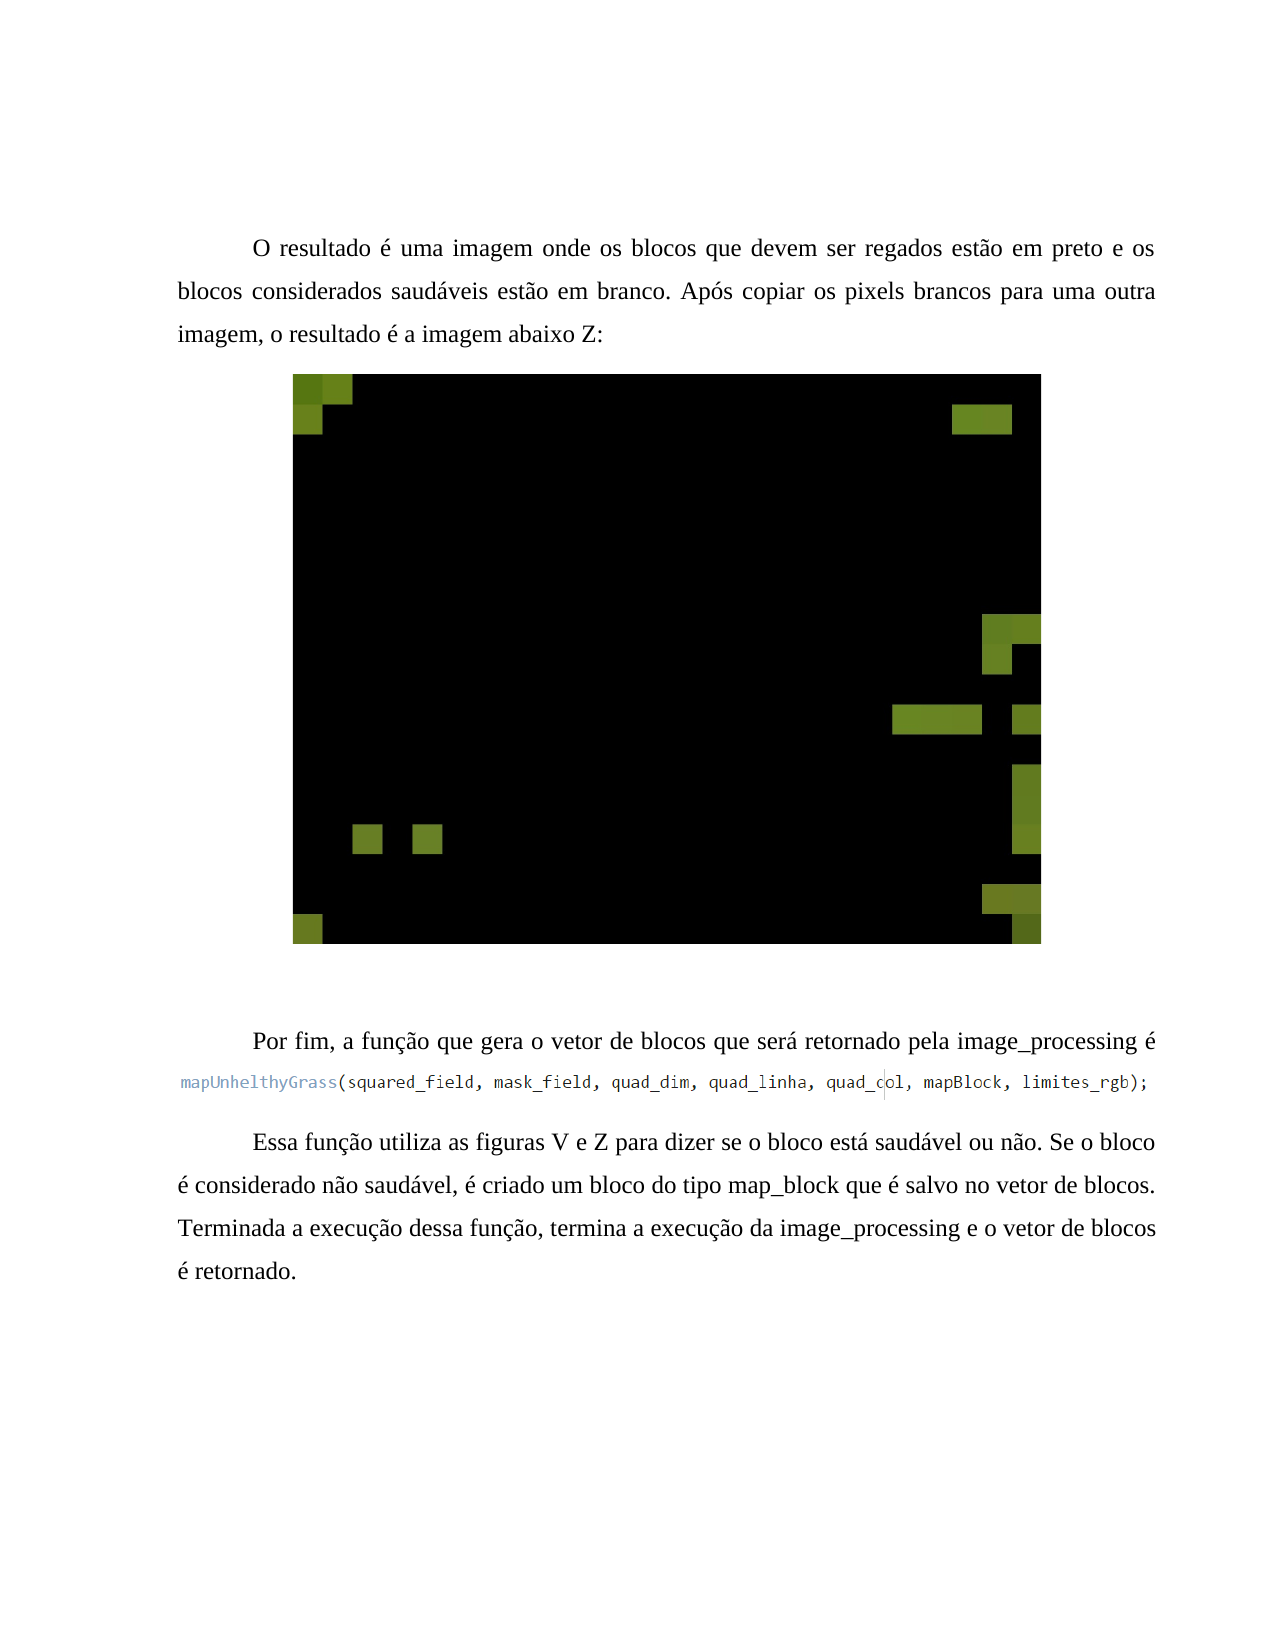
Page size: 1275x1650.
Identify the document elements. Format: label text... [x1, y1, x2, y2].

picture [292, 374, 1042, 944]
text O resultado é uma imagem onde os blocos que devem ser regados estão em preto e os blocos considerados saudáveis estão em branco. Após copiar os pixels brancos para uma outra imagem, o resultado é a imagem abaixo Z: [177, 233, 1157, 348]
text Por fim, a função que gera o vetor de blocos que será retornado pela image_processing é [177, 1026, 1157, 1069]
picture [177, 1069, 1157, 1100]
text Essa função utiliza as figuras V e Z para dizer se o bloco está saudável ou não. Se o bloco é considerado não saudável, é criado um bloco do tipo map_block que é salvo no vetor de blocos. Terminada a execução dessa função, termina a execução da image_processing e o vetor de blocos é retornado. [177, 1127, 1157, 1285]
